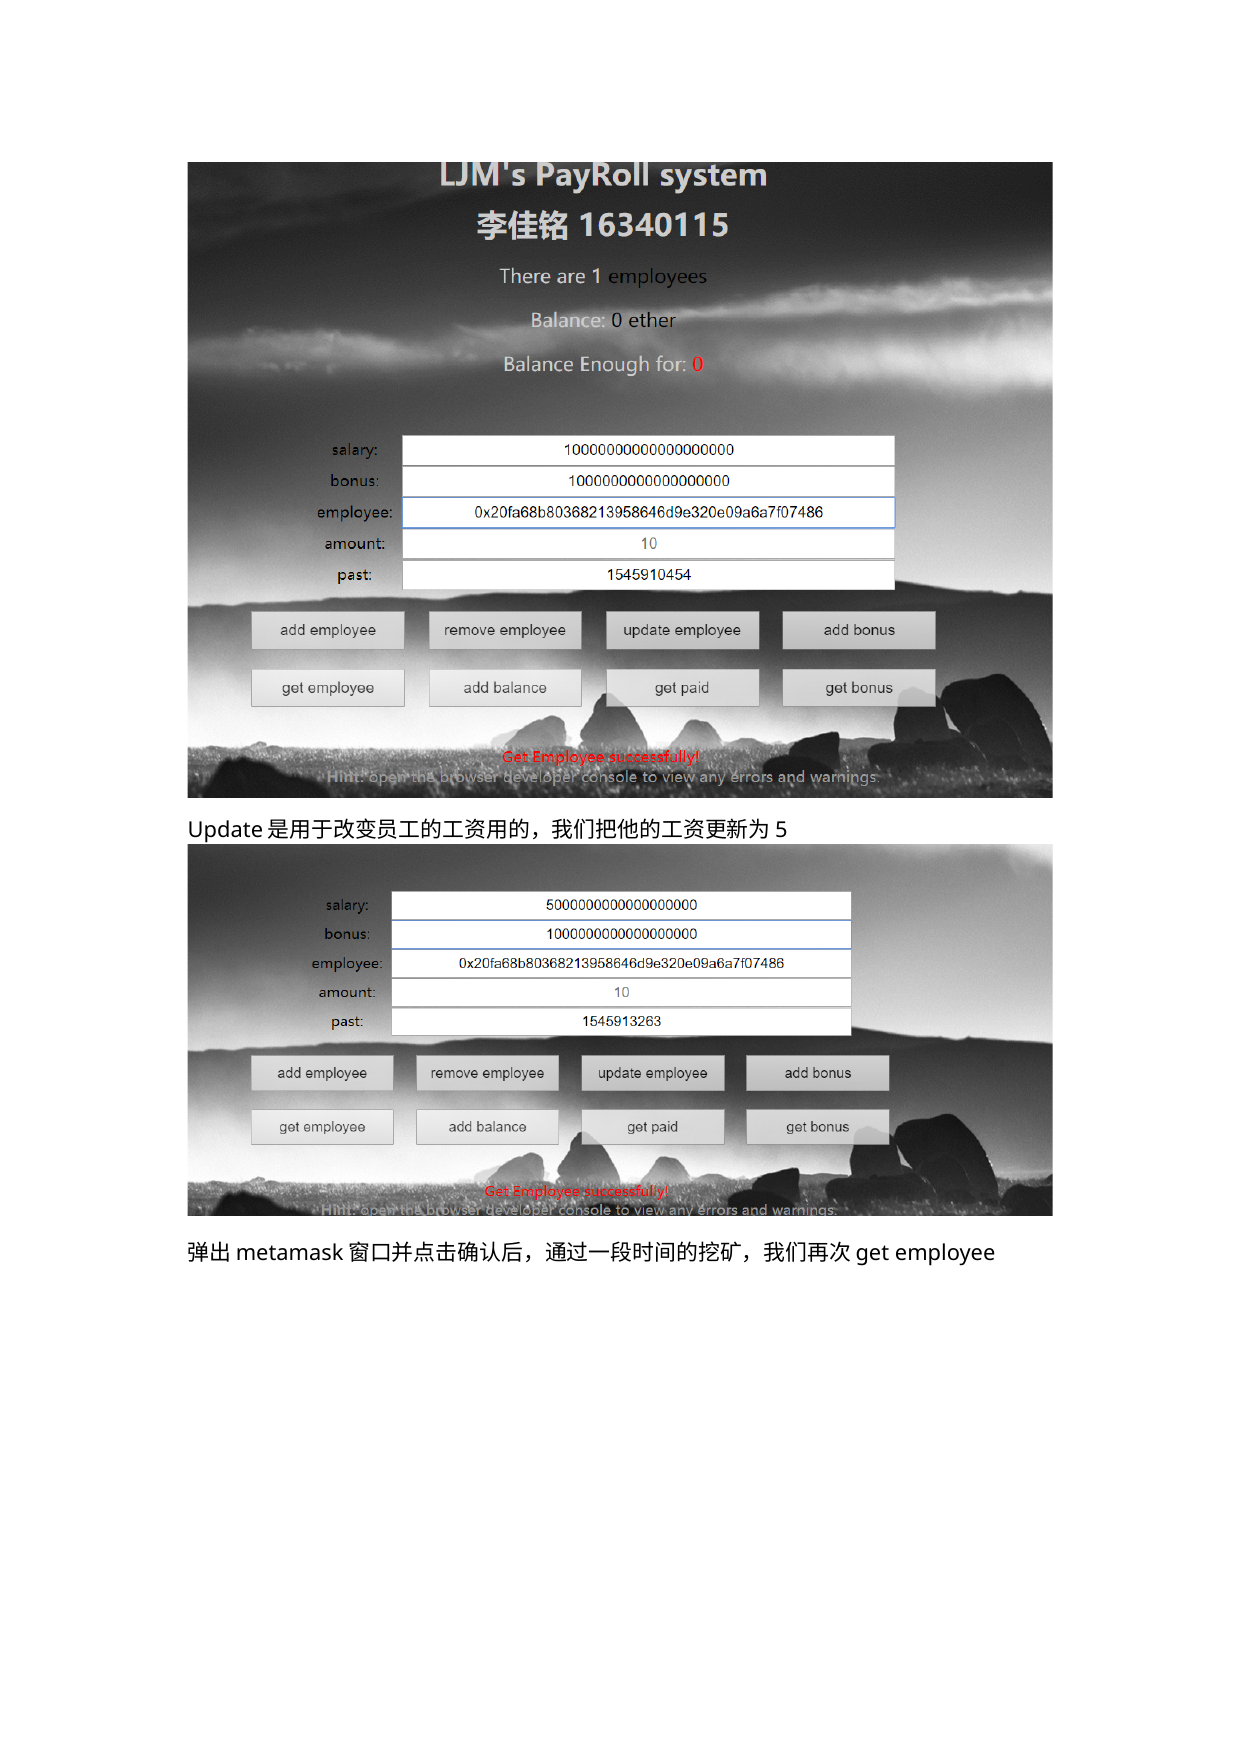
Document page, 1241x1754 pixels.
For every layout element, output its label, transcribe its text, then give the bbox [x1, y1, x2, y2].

text Update是用于改变员工的工资用的，我们把他的工资更新为5 [187, 812, 1053, 844]
text 弹出metamask窗口并点击确认后，通过一段时间的挖矿，我们再次get employee [187, 1234, 1053, 1267]
picture [187, 844, 1053, 1216]
picture [187, 162, 1053, 798]
